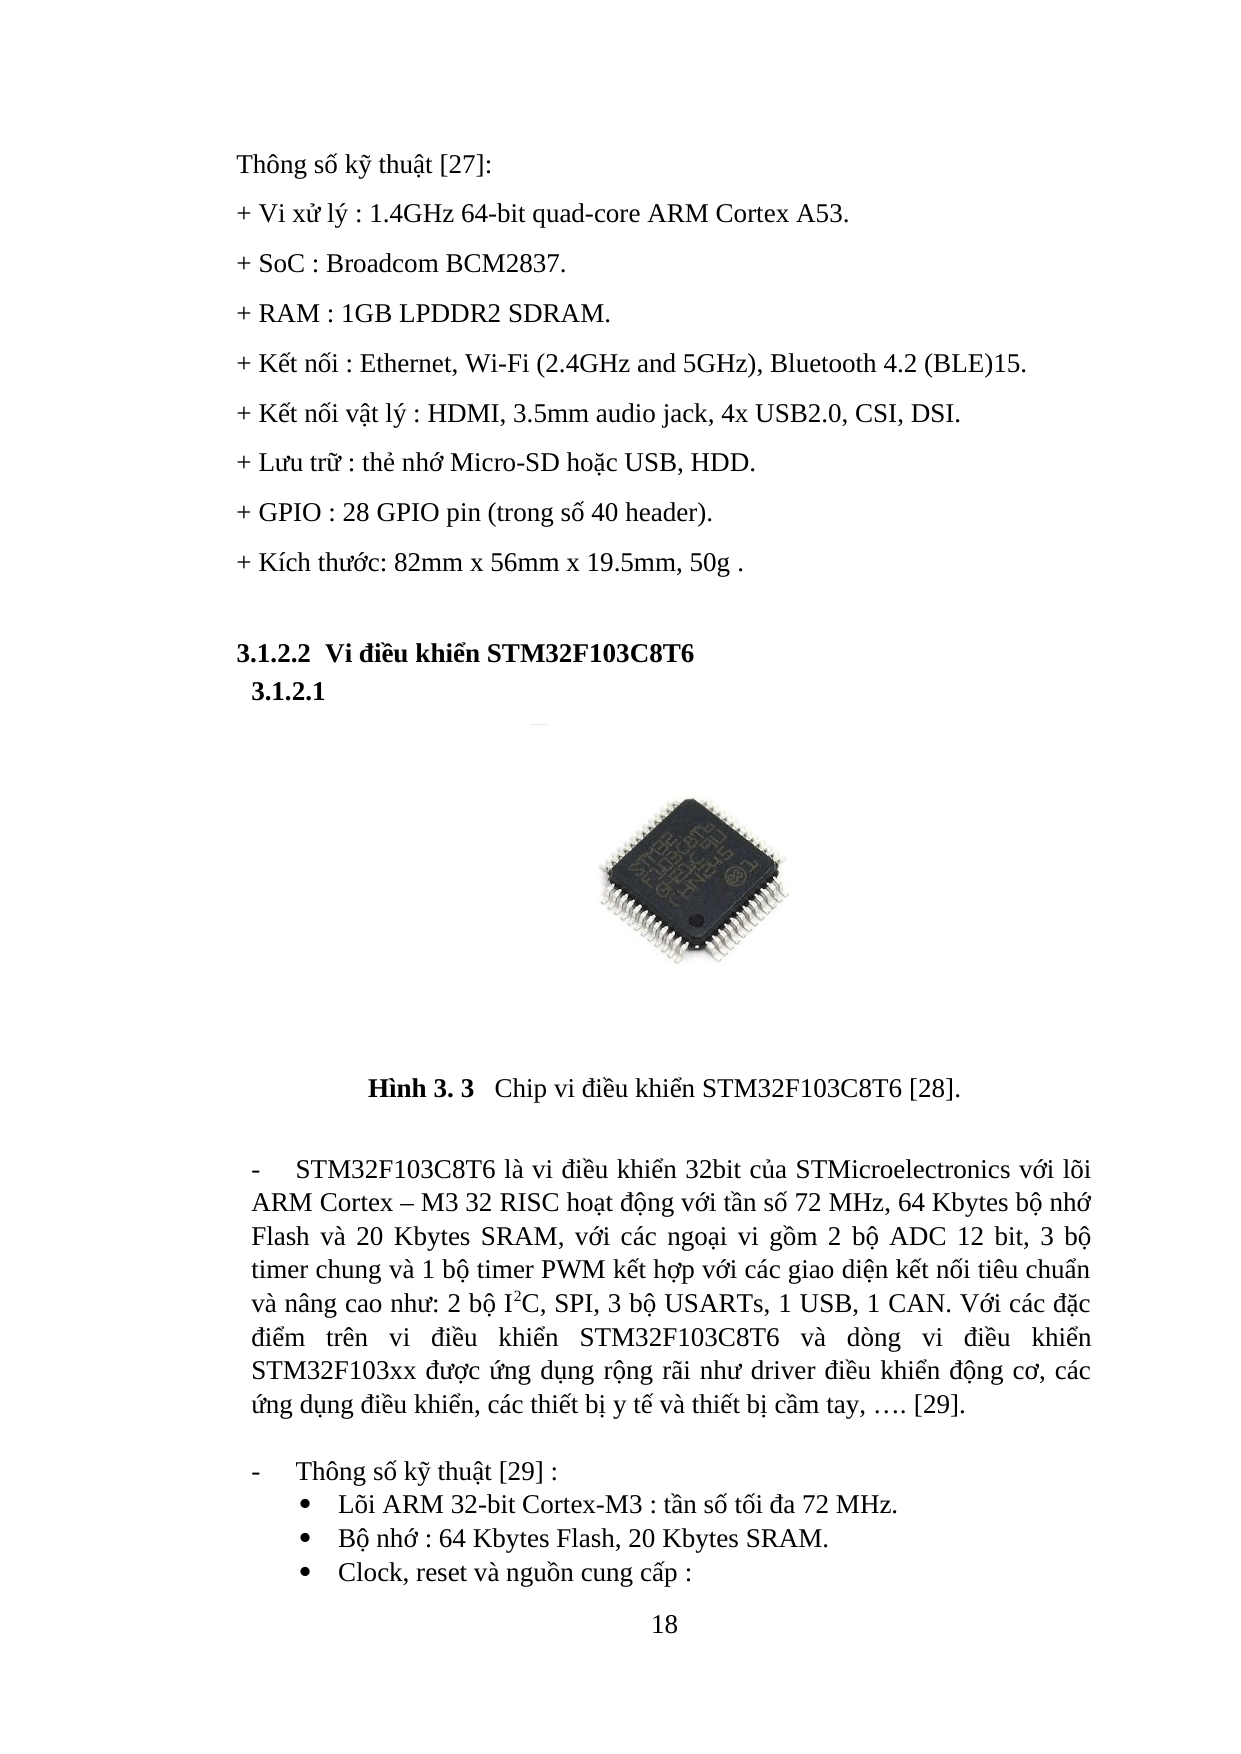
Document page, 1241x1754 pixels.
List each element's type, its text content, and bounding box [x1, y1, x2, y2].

text Thông số kỹ thuật : [236, 148, 1092, 179]
text + SoC : Broadcom BCM2837. [236, 247, 1092, 278]
list Bộ nhớ : 64 Kbytes Flash, 20 Kbytes SRAM. [300, 1522, 1092, 1553]
text + Vi xử lý : 1.4GHz 64-bit quad-core ARM Cortex A53. [236, 197, 1092, 229]
list Thông số kỹ thuật : [251, 1455, 1092, 1486]
picture [530, 724, 858, 1053]
text + Kết nối : Ethernet, Wi-Fi (2.4GHz and 5GHz), Bluetooth 4.2 (BLE)15. [236, 347, 1092, 378]
list Lõi ARM 32-bit Cortex-M3 : tần số tối đa 72 MHz. [300, 1488, 1092, 1520]
text Hình 3. 3 Chip vi điều khiển STM32F103C8T6 . [236, 1072, 1092, 1103]
text Vi điều khiển STM32F103C8T6 [236, 637, 1092, 668]
list Clock, reset và nguồn cung cấp : [300, 1556, 1092, 1587]
text + Kích thước: 82mm x 56mm x 19.5mm, 50g . [236, 546, 1092, 577]
list STM32F103C8T6 là vi điều khiển 32bit của STMicroelectronics với lõi ARM Cortex – M3 32 RISC hoạt động với tần số 72 MHz, 64 Kbytes bộ nhớ Flash và 20 Kbytes SRAM, với các ngoại vi gồm 2 bộ ADC 12 bit, 3 bộ timer chung và 1 bộ timer PWM kết hợp với các giao diện kết nối tiêu chuẩn và nâng cao như: 2 bộ I2C, SPI, 3 bộ USARTs, 1 USB, 1 CAN. Với các đặc điểm trên vi điều khiển STM32F103C8T6 và dòng vi điều khiển STM32F103xx được ứng dụng rộng rãi như driver điều khiển động cơ, các ứng dụng điều khiển, các thiết bị y tế và thiết bị cầm tay, ….. [251, 1153, 1092, 1419]
text + Lưu trữ : thẻ nhớ Micro-SD hoặc USB, HDD. [236, 446, 1092, 478]
text + GPIO : 28 GPIO pin (trong số 40 header). [236, 496, 1092, 527]
text + Kết nối vật lý : HDMI, 3.5mm audio jack, 4x USB2.0, CSI, DSI. [236, 397, 1092, 428]
text + RAM : 1GB LPDDR2 SDRAM. [236, 297, 1092, 328]
